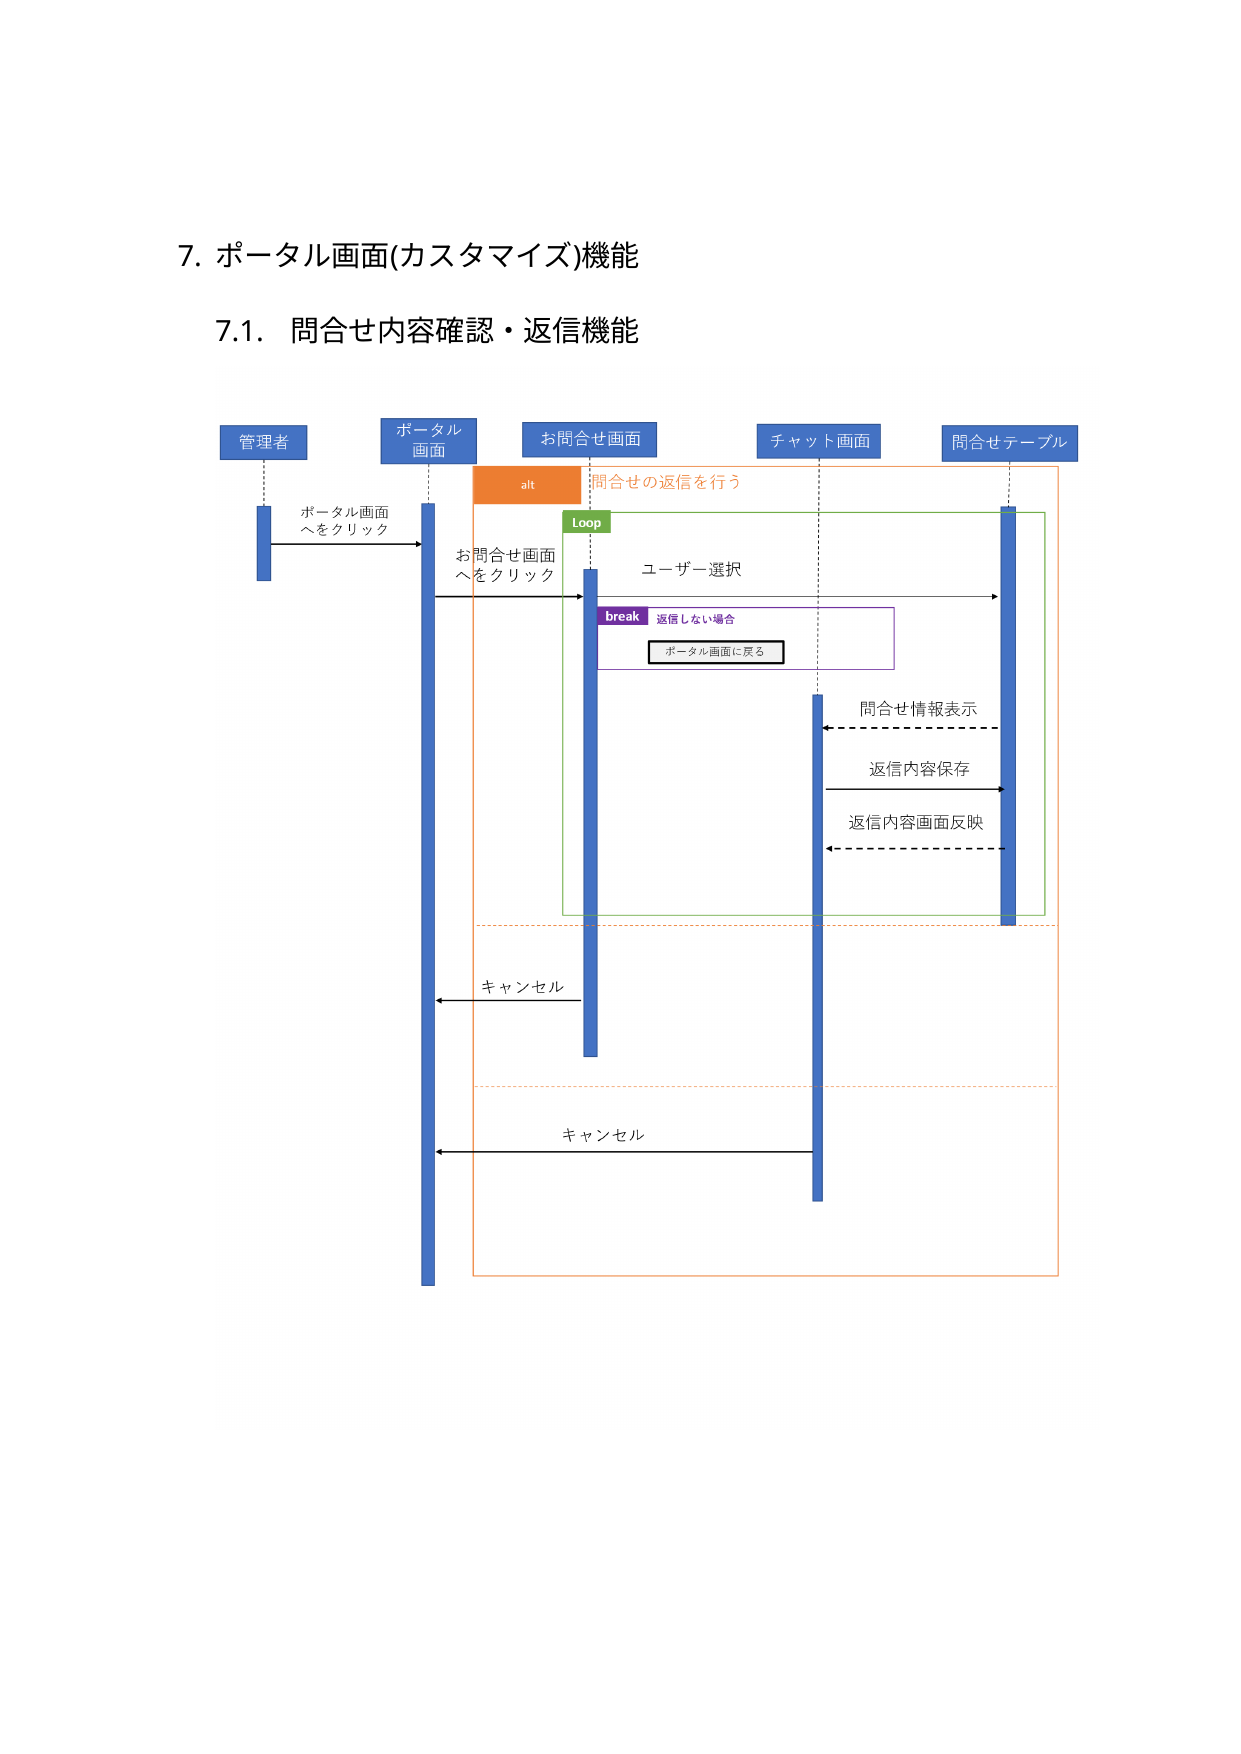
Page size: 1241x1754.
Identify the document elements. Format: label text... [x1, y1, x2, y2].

list 問合せ内容確認・返信機能 [215, 292, 1063, 366]
picture [214, 366, 1101, 1430]
list ポータル画面(カスタマイズ)機能 [177, 217, 1063, 292]
